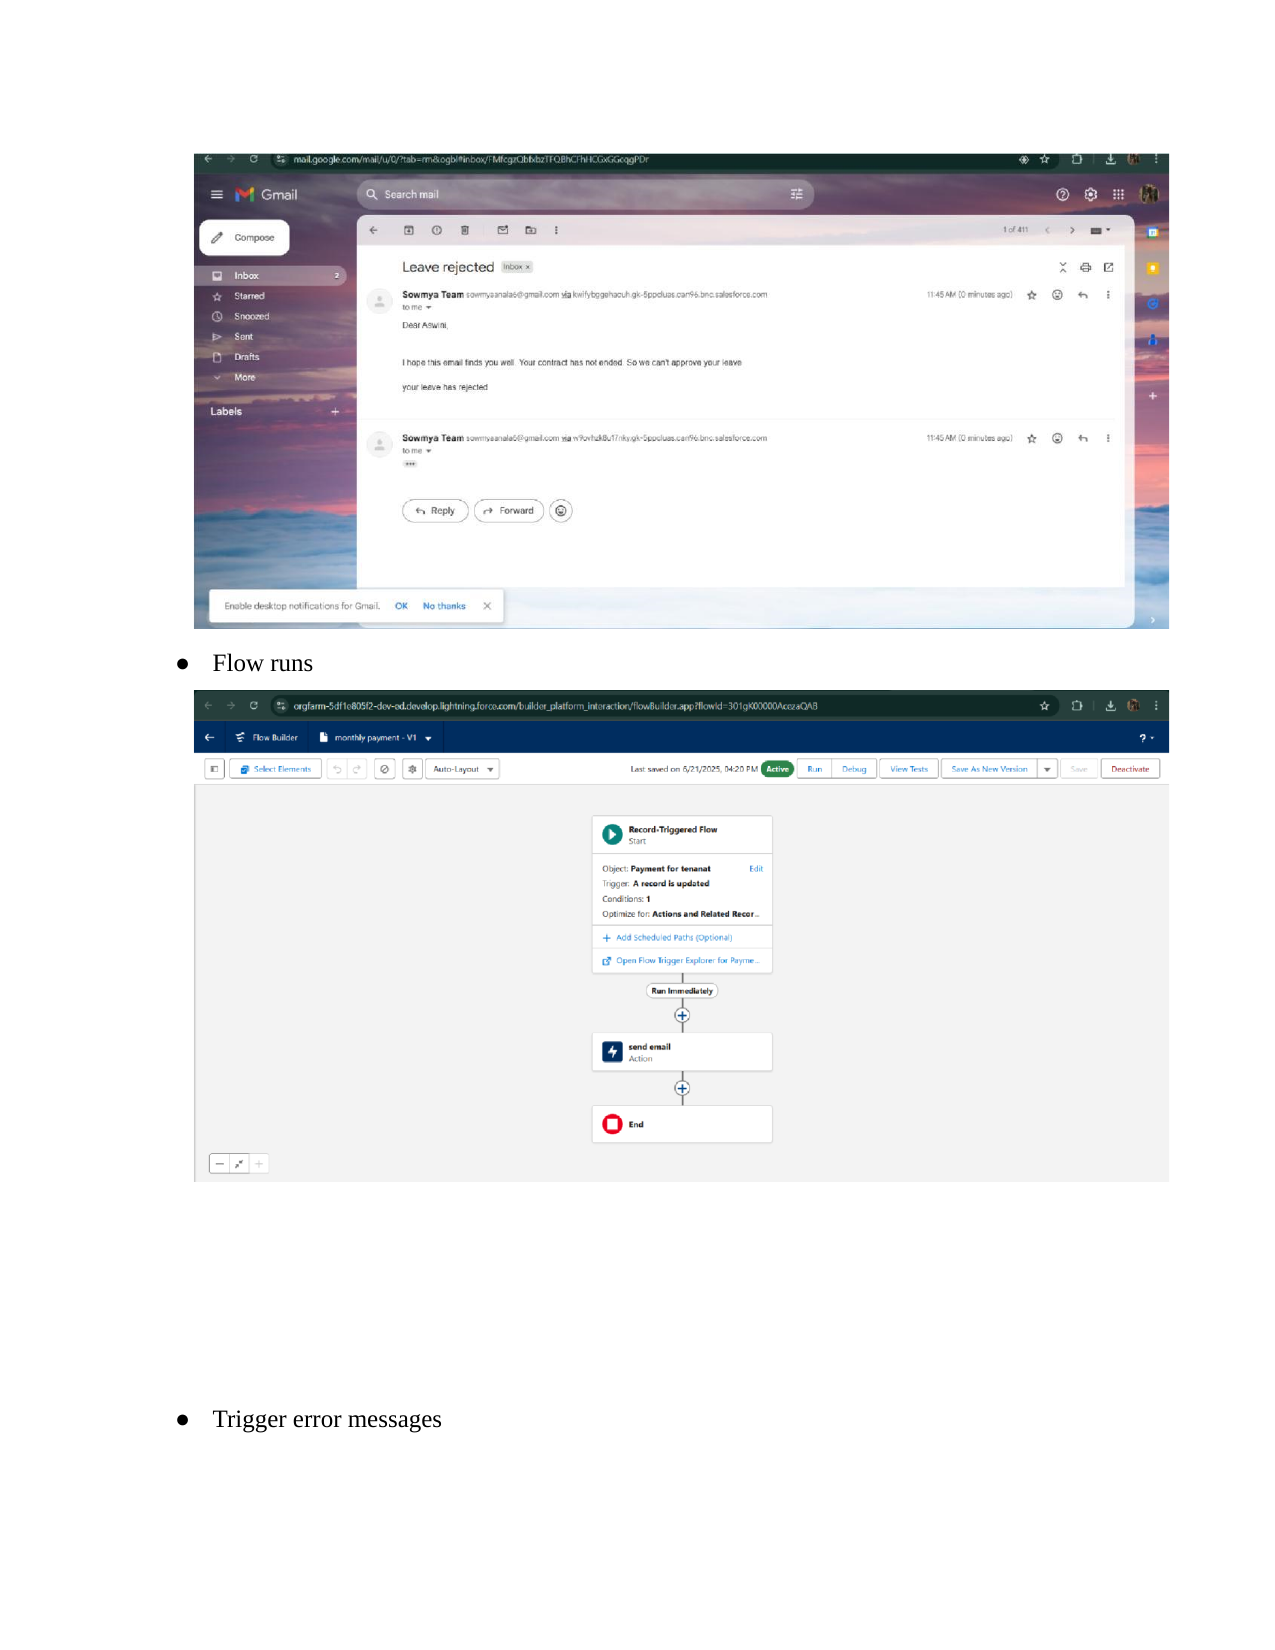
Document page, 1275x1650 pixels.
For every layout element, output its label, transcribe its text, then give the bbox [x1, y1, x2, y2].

picture [193, 153, 1170, 629]
picture [193, 690, 1170, 1182]
list Trigger error messages [175, 1404, 1168, 1433]
list Flow runs [175, 648, 1168, 677]
